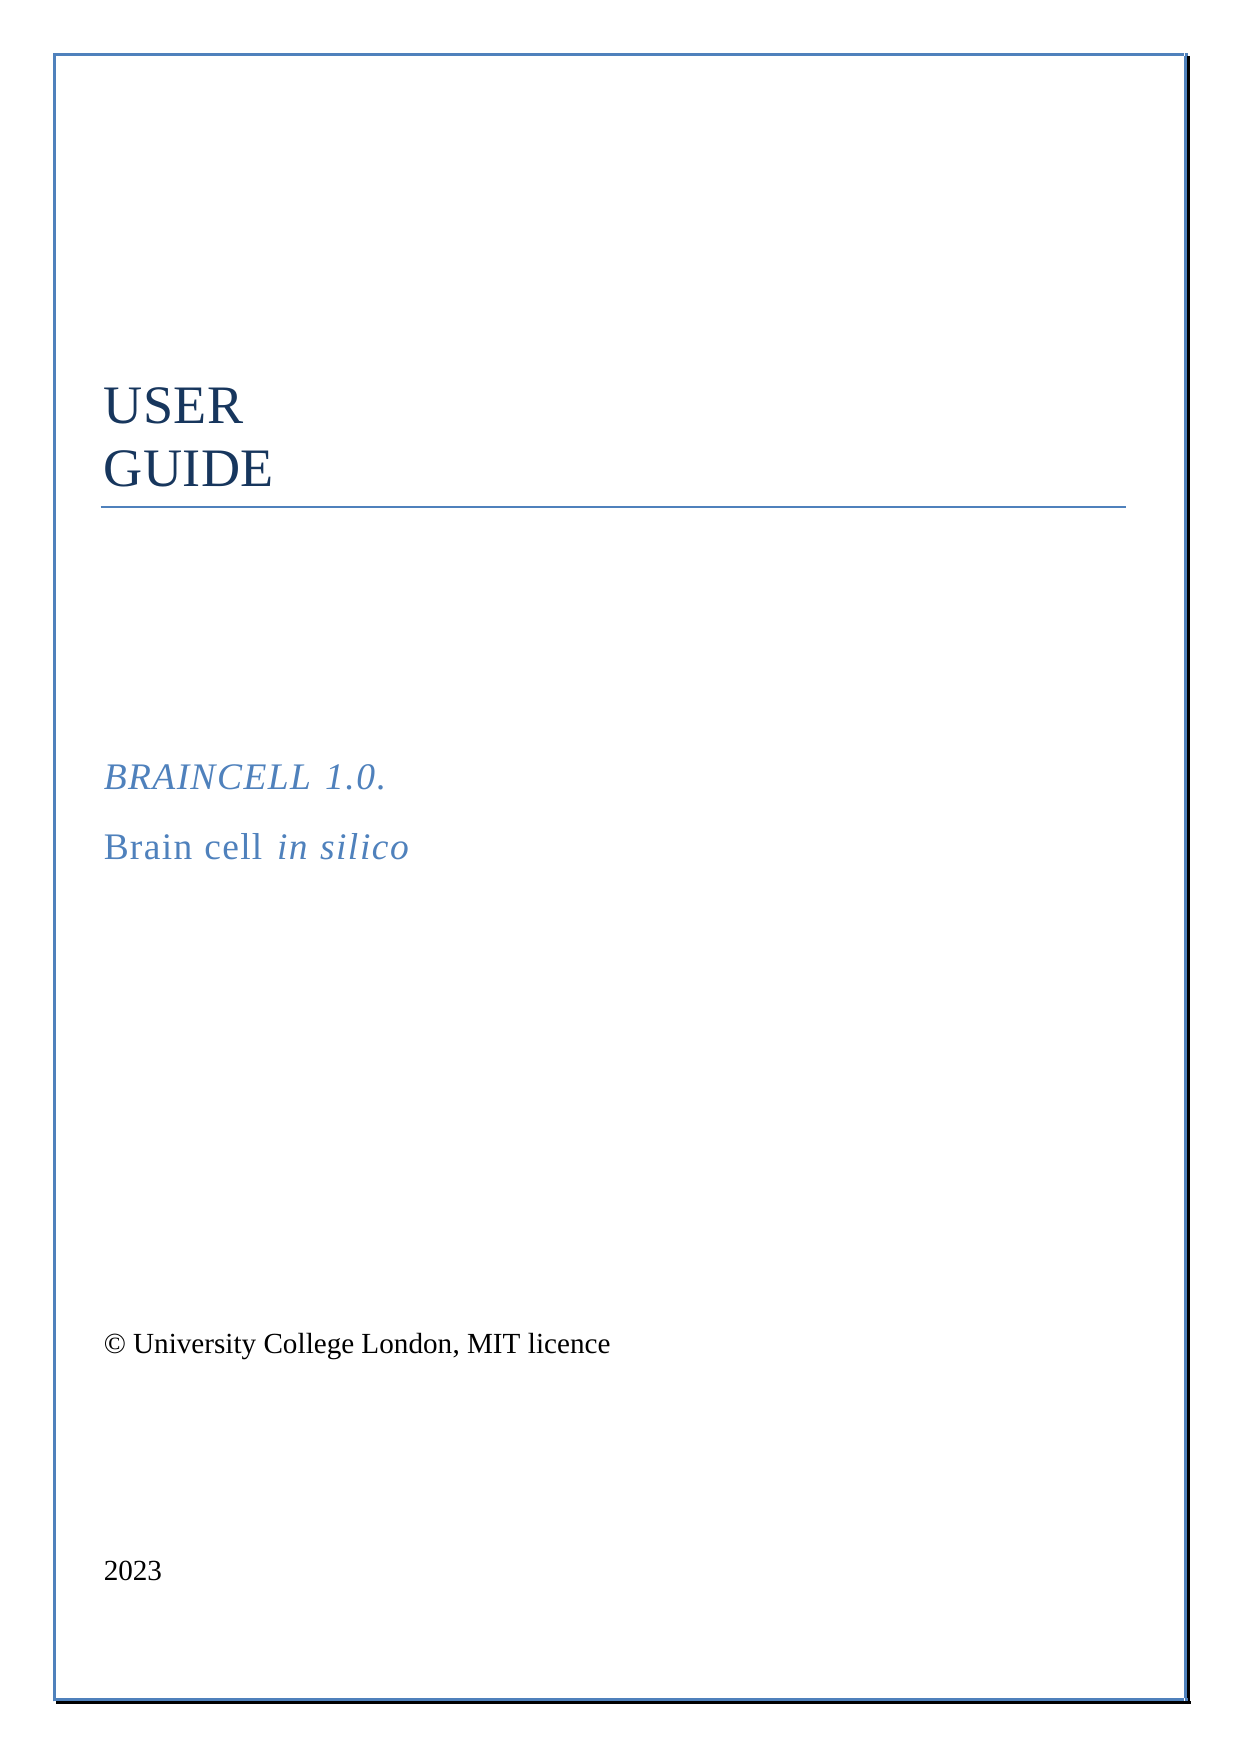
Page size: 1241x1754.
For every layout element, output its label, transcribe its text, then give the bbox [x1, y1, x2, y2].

text 2023 [103, 1553, 1154, 1586]
text BRAINCELL 1.0. [103, 754, 1154, 797]
text © University College London, MIT licence [103, 1326, 1154, 1360]
text USER GUIDE [103, 375, 287, 498]
text Brain cell in silico [103, 825, 1154, 868]
